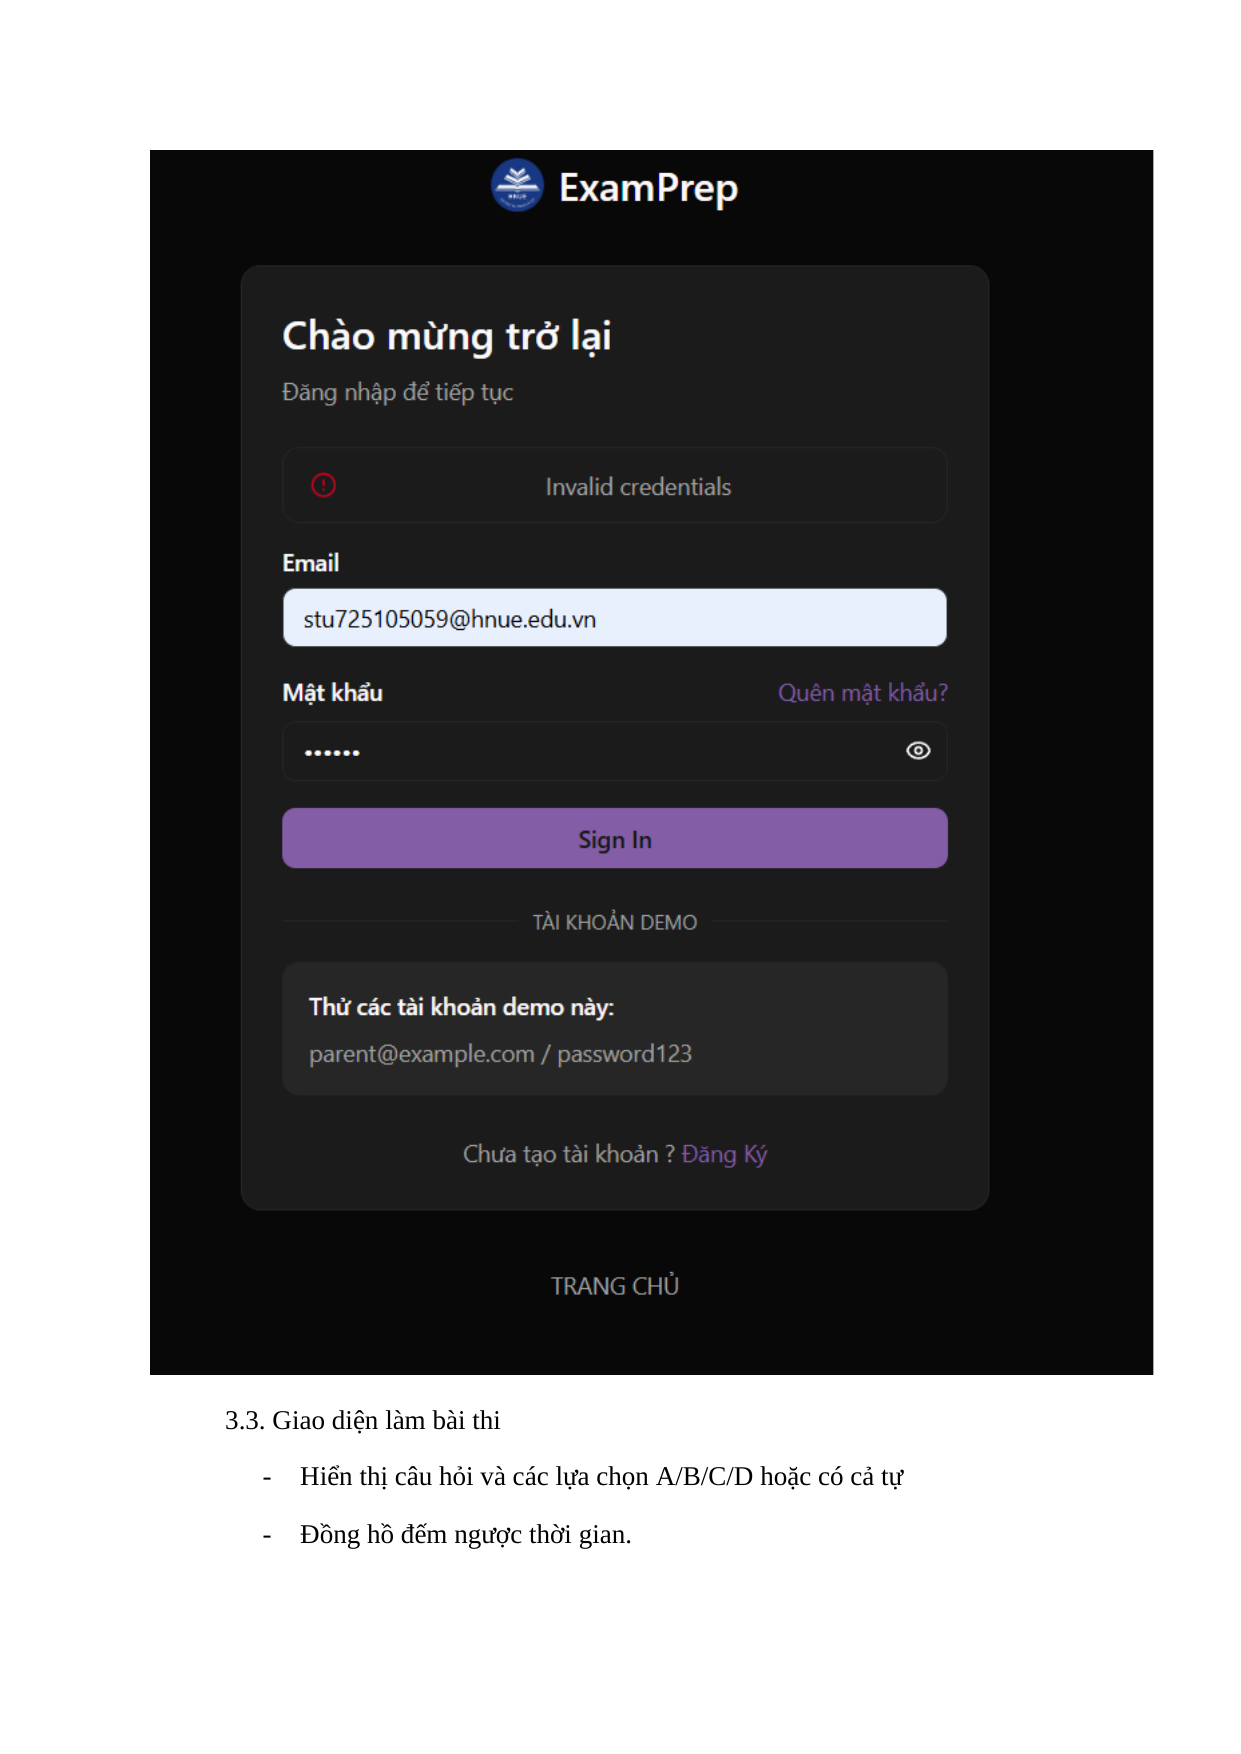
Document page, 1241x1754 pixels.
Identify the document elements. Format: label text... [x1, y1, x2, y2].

picture [150, 150, 1154, 1375]
subtitle 3.3. Giao diện làm bài thi [225, 1404, 1153, 1435]
list Đồng hồ đếm ngược thời gian. [262, 1518, 1153, 1575]
list Hiển thị câu hỏi và các lựa chọn A/B/C/D hoặc có cả tự [262, 1460, 1153, 1518]
